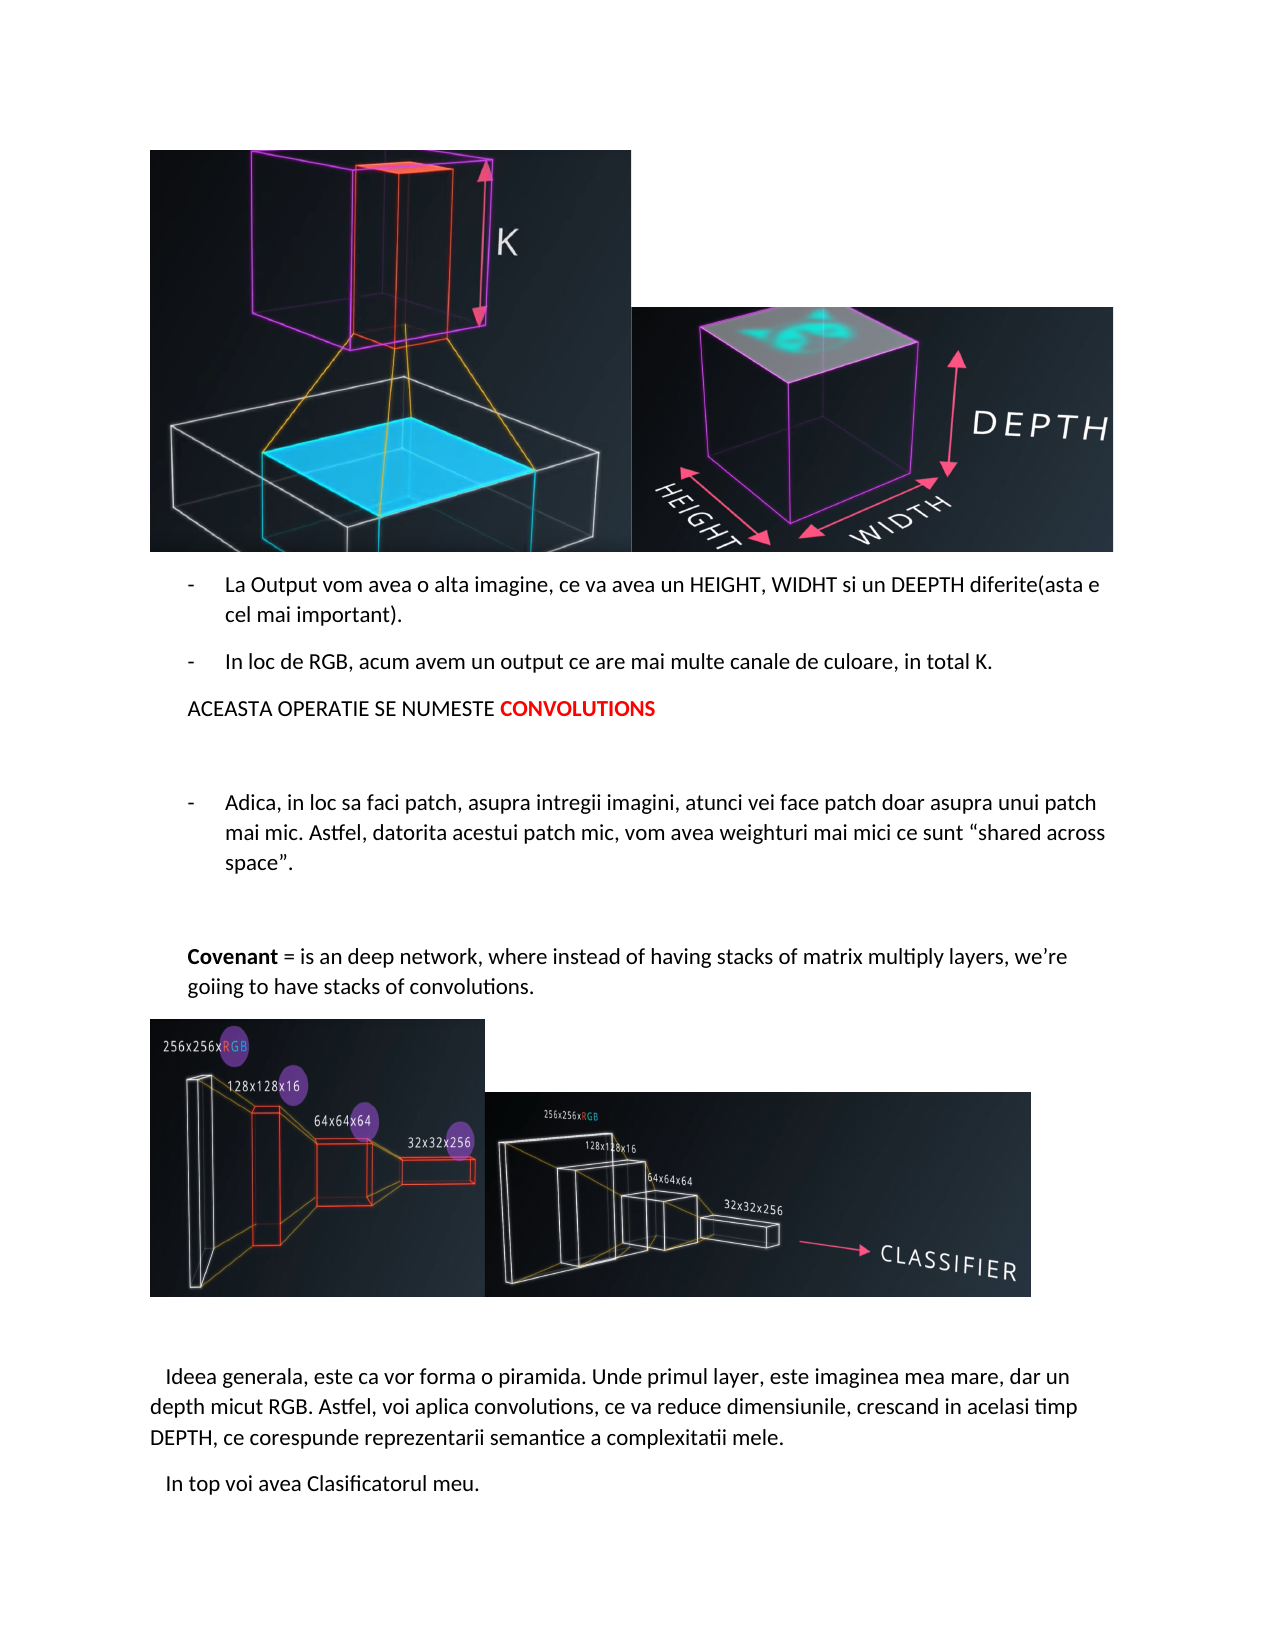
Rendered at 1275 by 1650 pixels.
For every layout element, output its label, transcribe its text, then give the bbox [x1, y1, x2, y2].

text Ideea generala, este ca vor forma o piramida. Unde primul layer, este imaginea mea mare, dar un depth micut RGB. Astfel, voi aplica convolutions, ce va reduce dimensiunile, crescand in acelasi timp DEPTH, ce corespunde reprezentarii semantice a complexitatii mele. [150, 1362, 1125, 1451]
picture [150, 1019, 1031, 1297]
text In top voi avea Clasificatorul meu. [150, 1469, 1125, 1497]
list In loc de RGB, acum avem un output ce are mai multe canale de culoare, in total K. [187, 647, 1125, 676]
list Adica, in loc sa faci patch, asupra intregii imagini, atunci vei face patch doar asupra unui patch mai mic. Astfel, datorita acestui patch mic, vom avea weighturi mai mici ce sunt “shared across space”. [187, 788, 1125, 877]
text Covenant = is an deep network, where instead of having stacks of matrix multiply layers, we’re goiing to have stacks of convolutions. [187, 942, 1125, 1001]
picture [150, 150, 1114, 552]
list La Output vom avea o alta imagine, ce va avea un HEIGHT, WIDHT si un DEEPTH diferite(asta e cel mai important). [187, 570, 1125, 629]
text ACEASTA OPERATIE SE NUMESTE CONVOLUTIONS [187, 694, 1125, 722]
